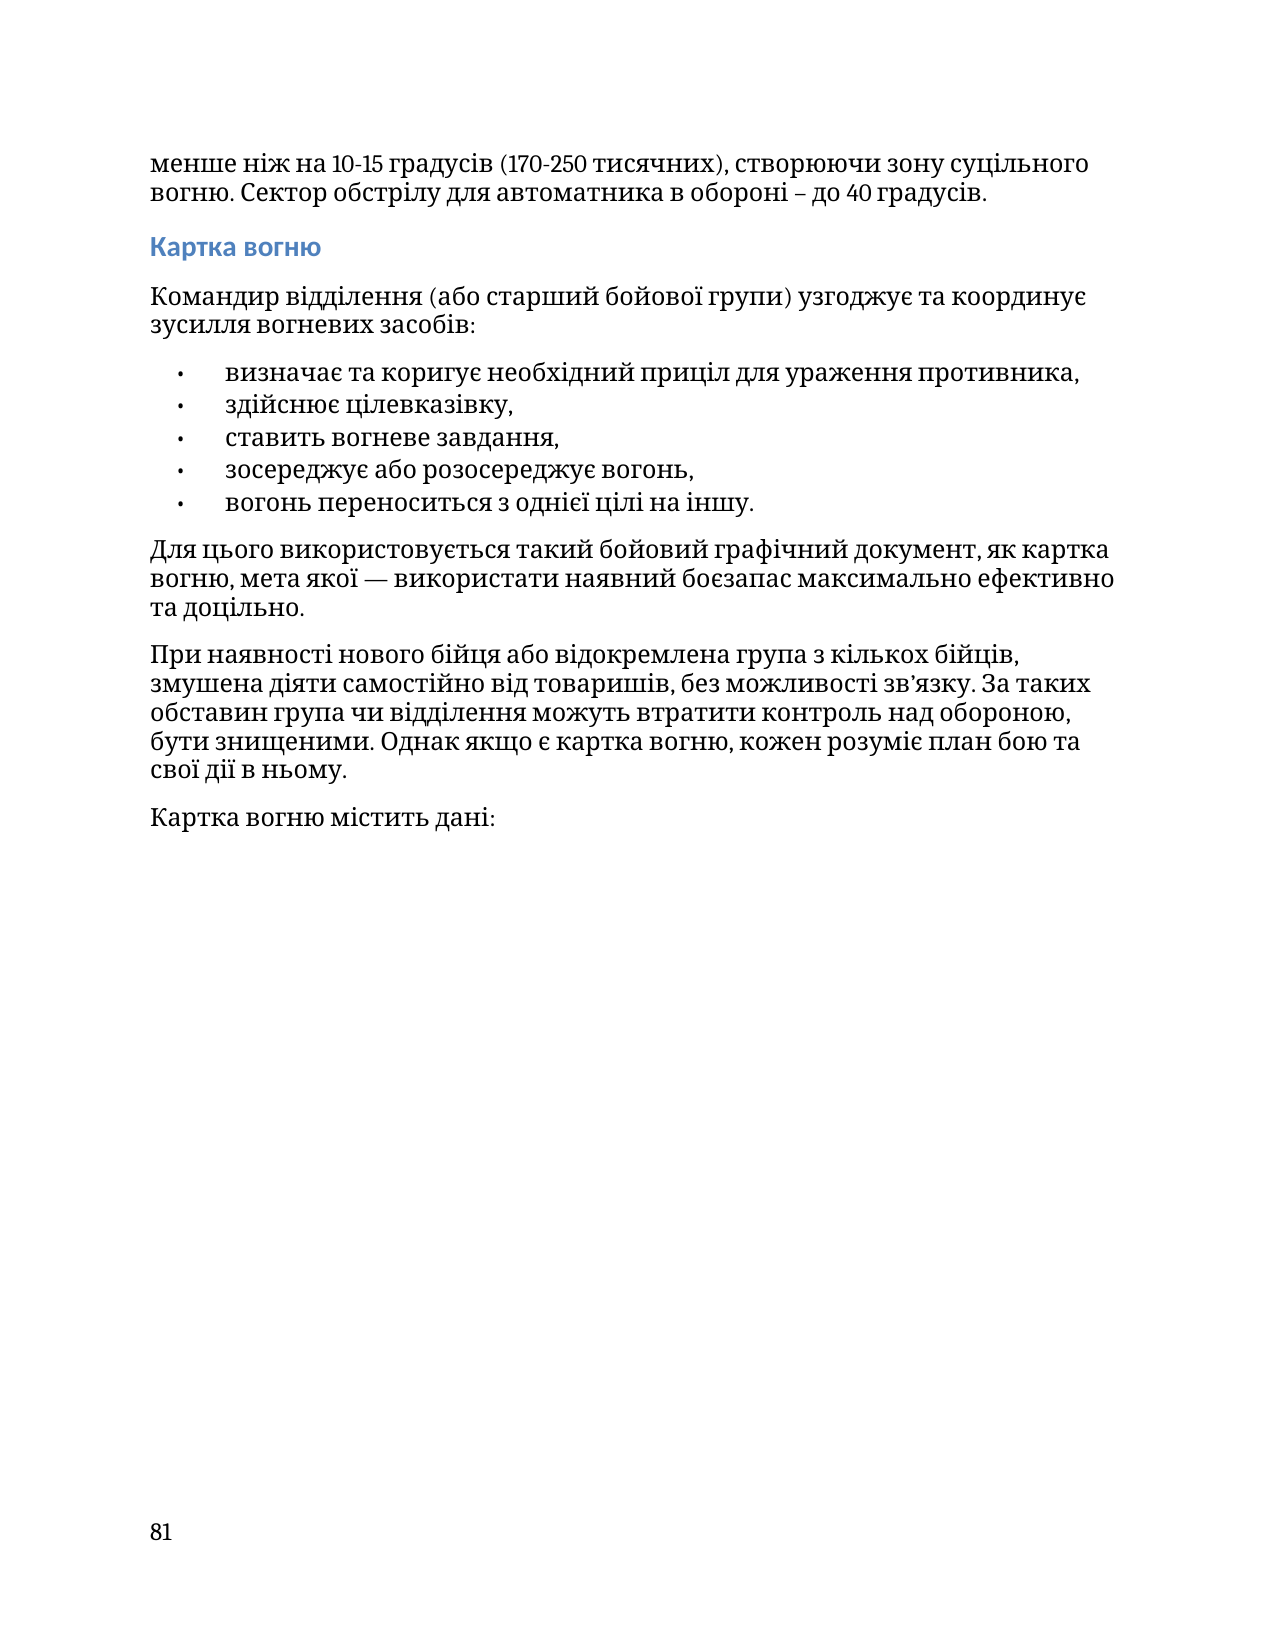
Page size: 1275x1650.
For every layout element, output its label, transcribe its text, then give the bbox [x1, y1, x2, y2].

list визначає та коригує необхідний приціл для ураження противника, [175, 359, 1125, 388]
text Для цього використовується такий бойовий графічний документ, як картка вогню, мета якої — використати наявний боєзапас максимально ефективно та доцільно. [150, 536, 1125, 623]
list ставить вогневе завдання, [175, 424, 1125, 453]
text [150, 150, 1125, 207]
text Картка вогню містить дані: [150, 804, 1125, 833]
list вогонь переноситься з однієї цілі на іншу. [175, 489, 1125, 518]
list зосереджує або розосереджує вогонь, [175, 456, 1125, 485]
text При наявності нового бійця або відокремлена група з кількох бійців, змушена діяти самостійно від товаришів, без можливості зв’язку. За таких обставин група чи відділення можуть втратити контроль над обороною, бути знищеними. Однак якщо є картка вогню, кожен розуміє план бою та свої дії в ньому. [150, 641, 1125, 785]
text Командир відділення (або старший бойової групи) узгоджує та координує зусилля вогневих засобів: [150, 283, 1125, 340]
list здійснює цілевказівку, [175, 391, 1125, 420]
subtitle Картка вогню [150, 228, 1125, 264]
